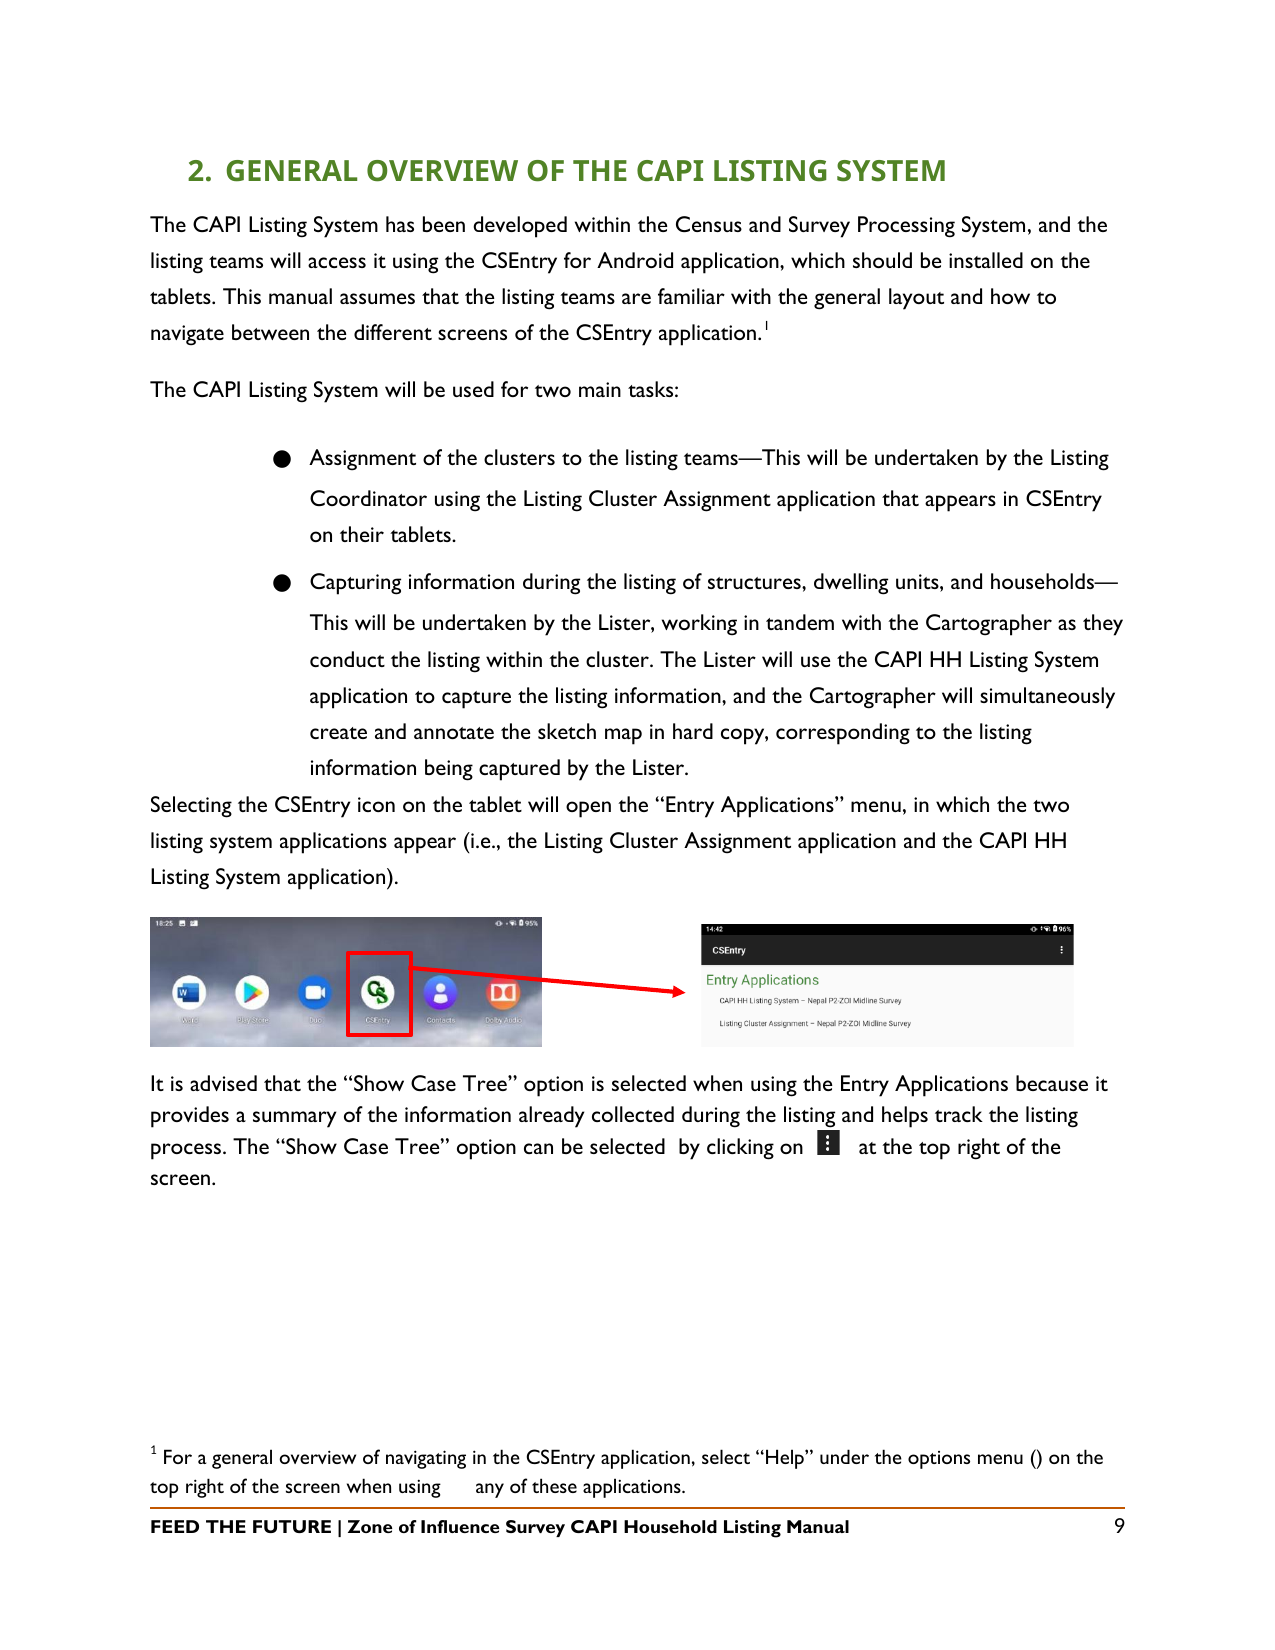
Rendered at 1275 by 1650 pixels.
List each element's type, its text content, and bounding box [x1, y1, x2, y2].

picture [350, 955, 409, 1033]
list Capturing information during the listing of structures, dwelling units, and households—This will be undertaken by the Lister, working in tandem with the Cartographer as they conduct the listing within the cluster. The Lister will use the CAPI HH Listing System application to capture the listing information, and the Cartographer will simultaneously create and annotate the sketch map in hard copy, corresponding to the listing information being captured by the Lister. [272, 555, 1125, 783]
subtitle General overview of the CAPI Listing System [187, 150, 1125, 190]
picture [817, 1130, 840, 1155]
picture [701, 924, 1074, 1047]
list Assignment of the clusters to the listing teams—This will be undertaken by the Listing Coordinator using the Listing Cluster Assignment application that appears in CSEntry on their tablets. [272, 431, 1125, 551]
text Selecting the CSEntry icon on the tablet will open the “Entry Applications” menu, in which the two listing system applications appear (i.e., the Listing Cluster Assignment application and the CAPI HH Listing System application). [150, 788, 1125, 892]
text It is advised that the “Show Case Tree” option is selected when using the Entry Applications because it provides a summary of the information already collected during the listing and helps track the listing process. The “Show Case Tree” option can be selected by clicking on at the top right of the screen. [150, 1067, 1125, 1193]
picture [150, 917, 542, 1047]
text The CAPI Listing System has been developed within the Census and Survey Processing System, and the listing teams will access it using the CSEntry for Android application, which should be installed on the tablets. This manual assumes that the listing teams are familiar with the general layout and how to navigate between the different screens of the CSEntry application. [150, 208, 1125, 348]
text The CAPI Listing System will be used for two main tasks: [150, 374, 1125, 406]
